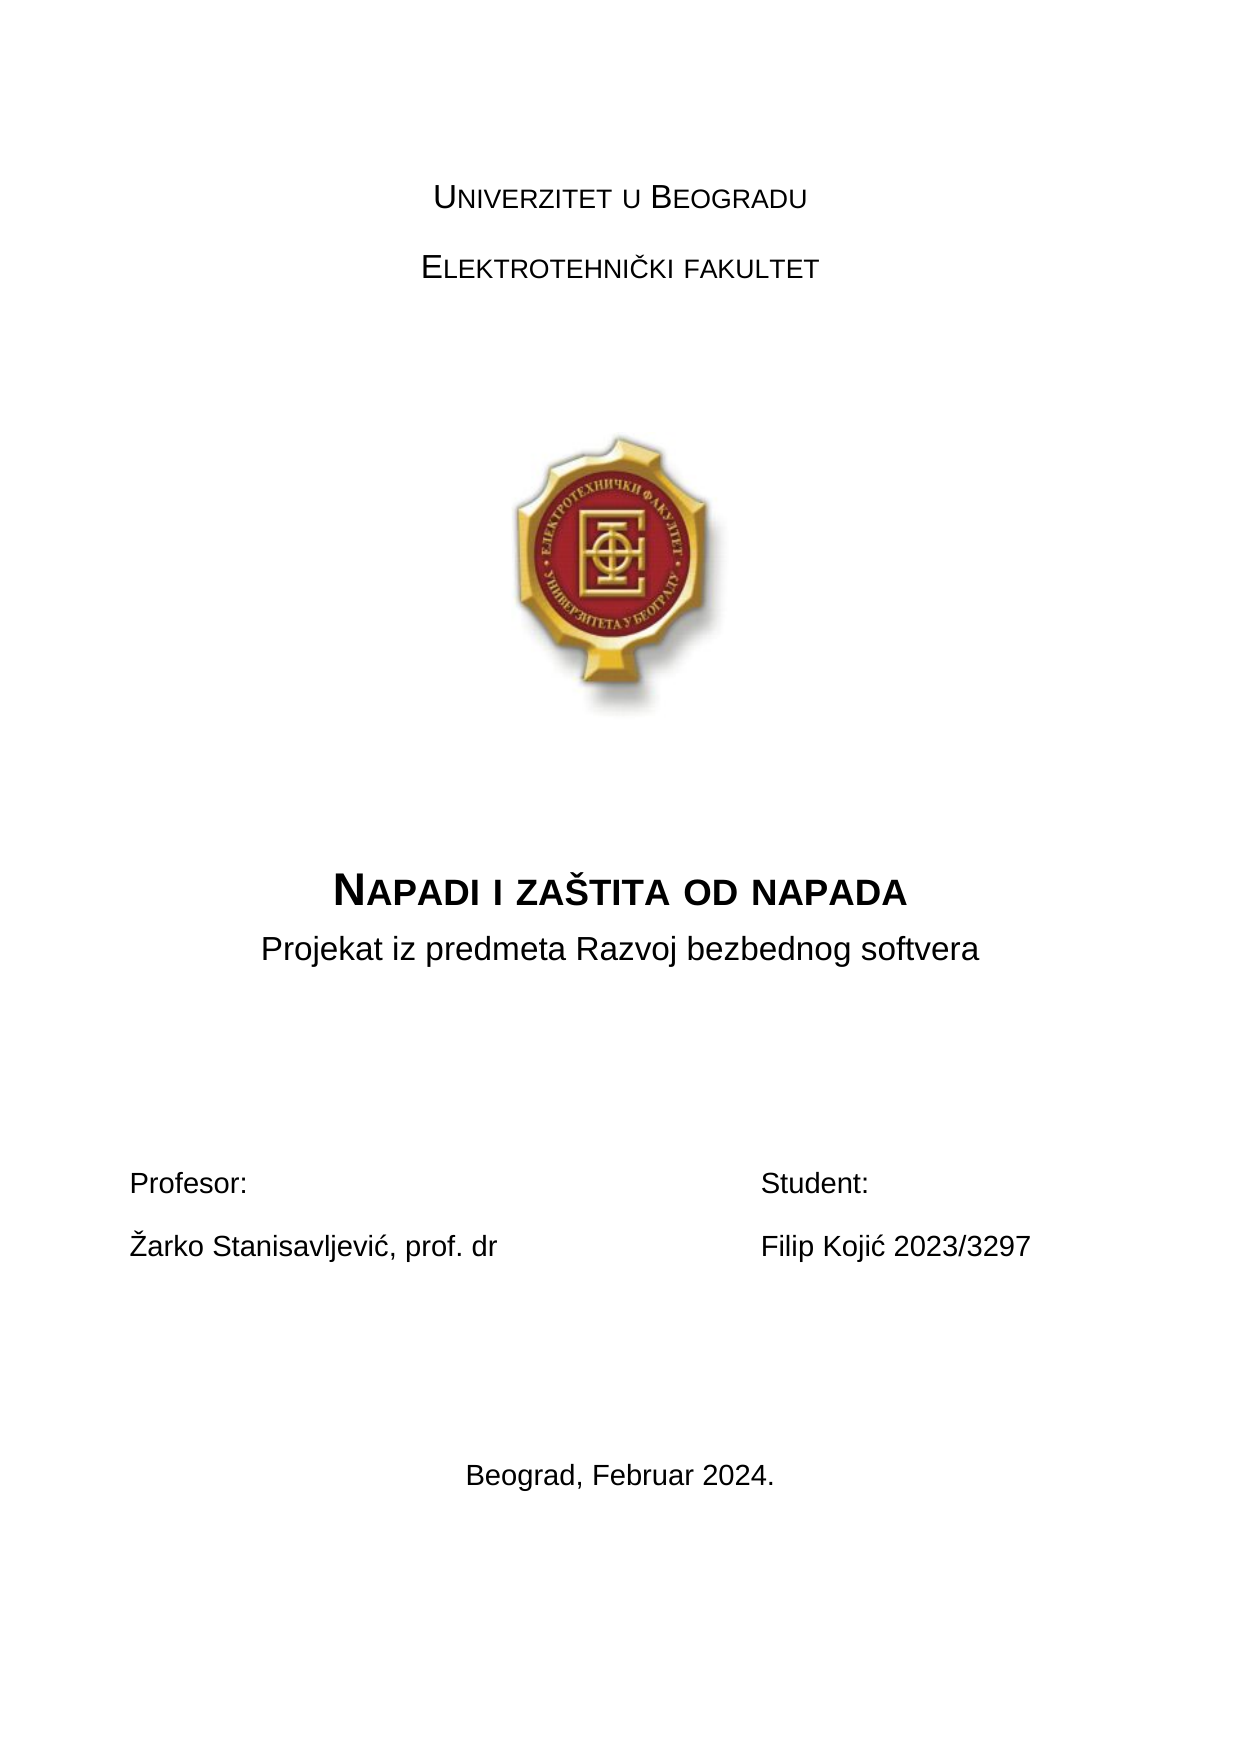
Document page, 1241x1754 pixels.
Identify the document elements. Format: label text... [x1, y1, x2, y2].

text Beograd, Februar 2024. [118, 1458, 1122, 1492]
text Univerzitet u Beogradu [118, 177, 1122, 216]
text Elektrotehnički fakultet [118, 247, 1122, 286]
table_cell Žarko Stanisavljević, prof. dr [118, 1229, 749, 1291]
text Napadi i zaštita od napada [118, 862, 1122, 915]
table_cell Filip Kojić 2023/3297 [749, 1229, 1122, 1291]
text Projekat iz predmeta Razvoj bezbednog softvera [118, 929, 1122, 967]
table_header Student: [749, 1166, 1122, 1228]
table_header Profesor: [118, 1166, 749, 1228]
picture [511, 432, 729, 720]
